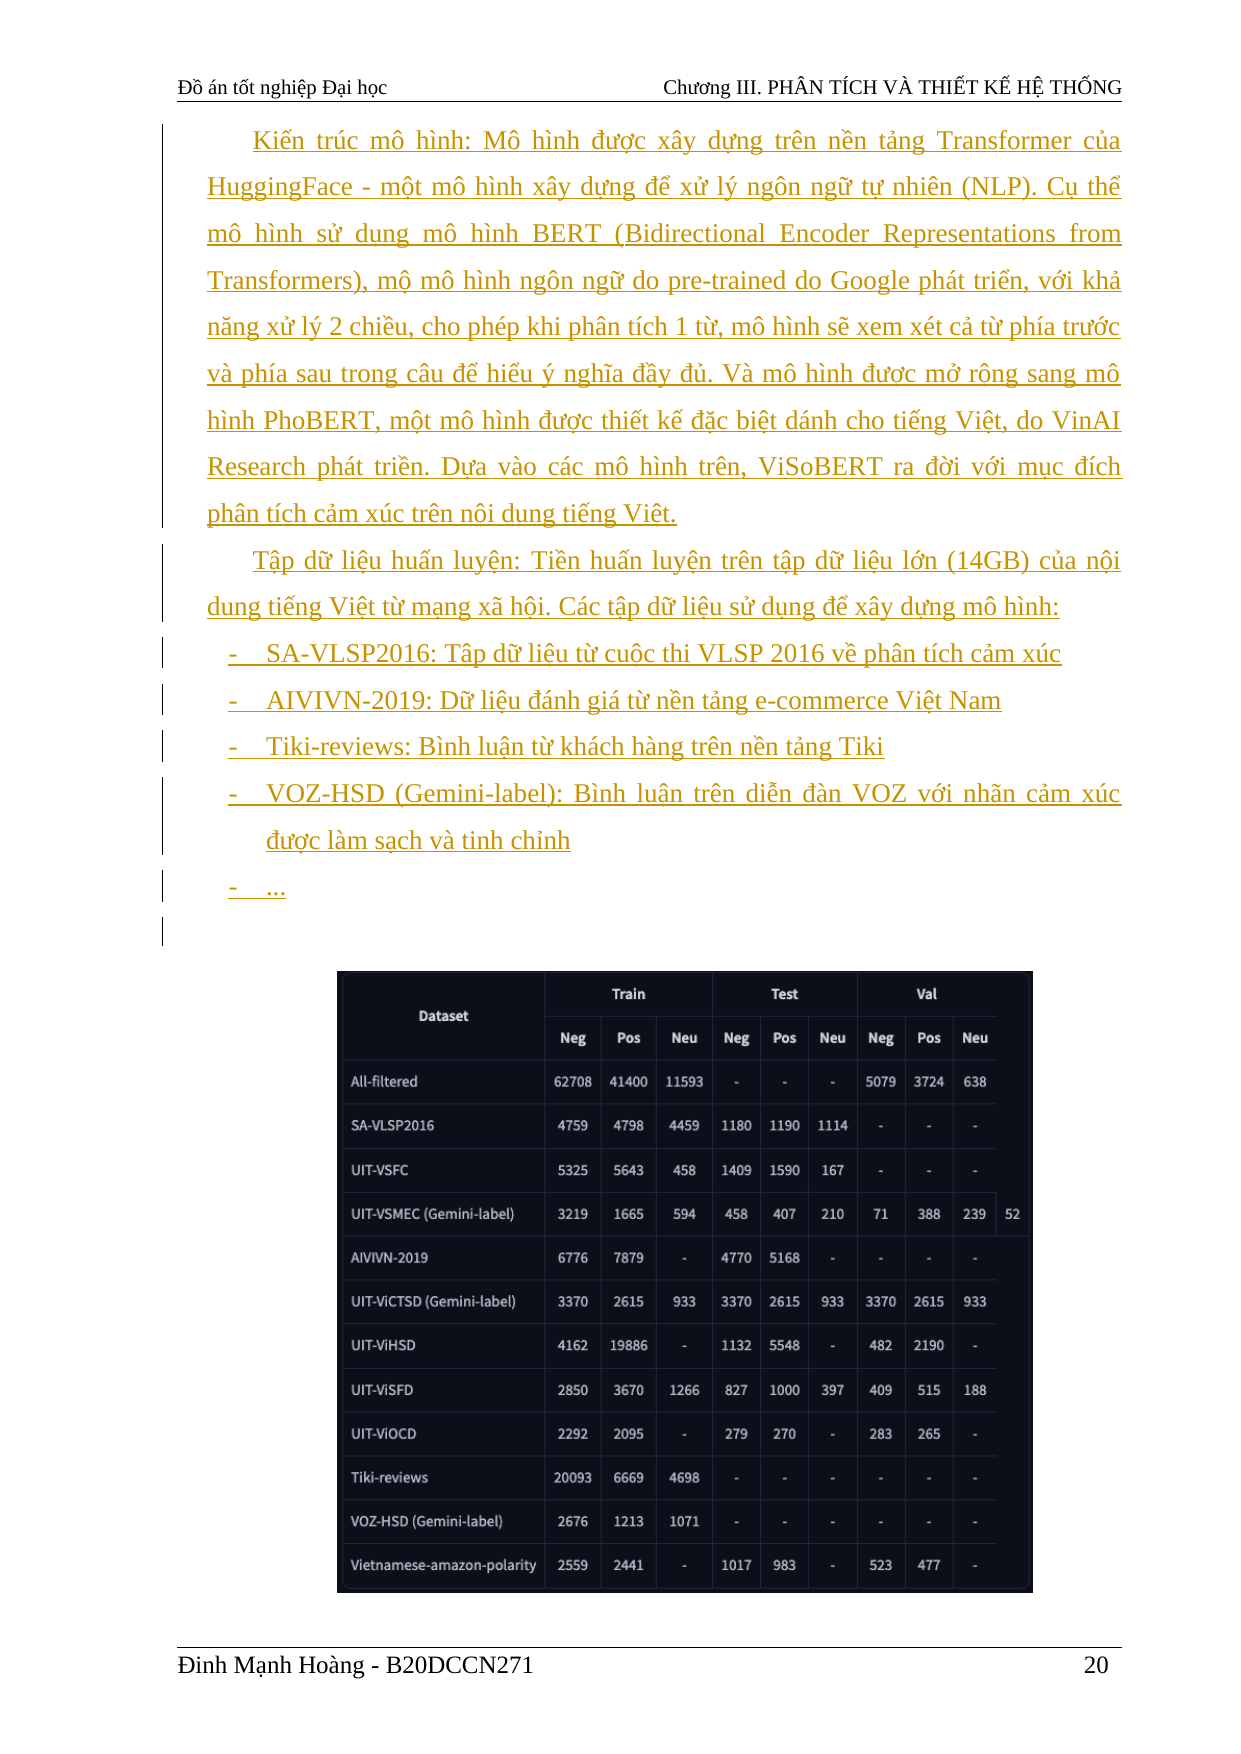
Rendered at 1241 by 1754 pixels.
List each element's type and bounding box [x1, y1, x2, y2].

picture [337, 971, 1033, 1593]
